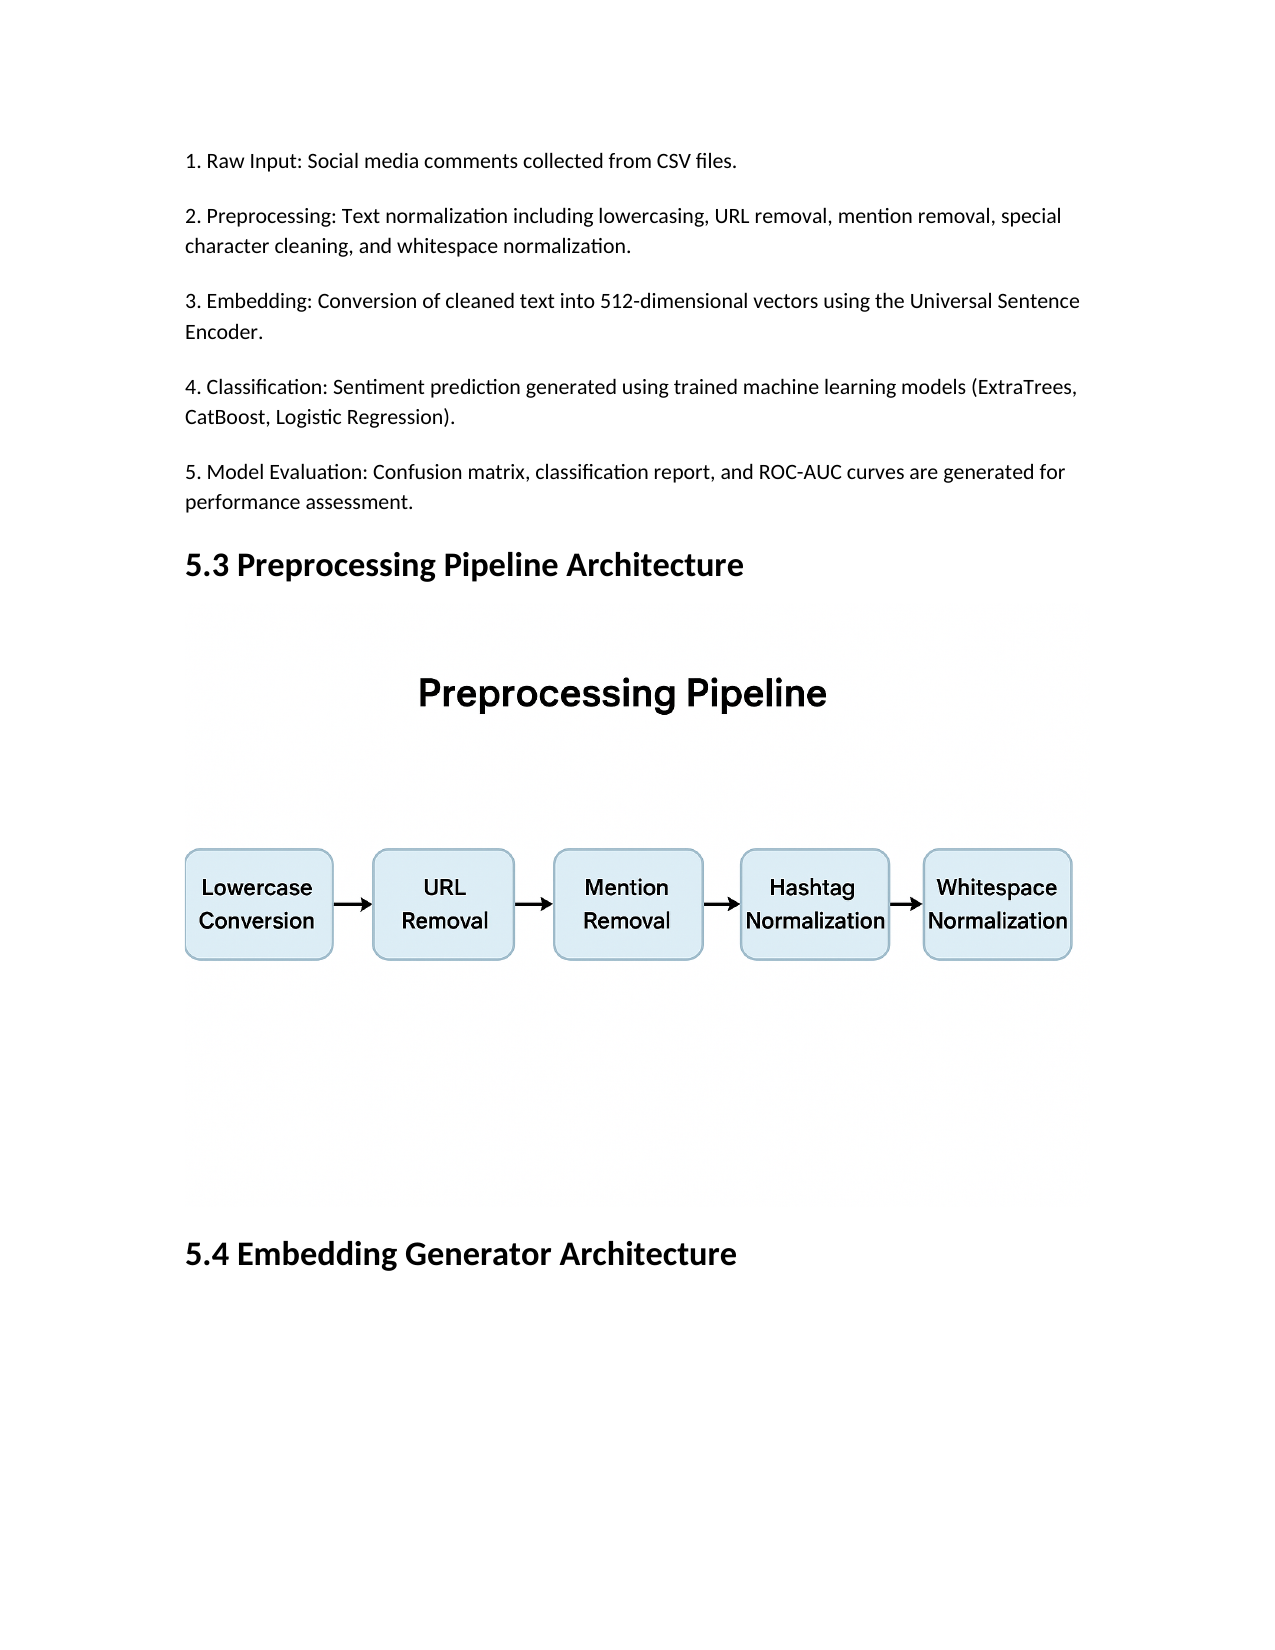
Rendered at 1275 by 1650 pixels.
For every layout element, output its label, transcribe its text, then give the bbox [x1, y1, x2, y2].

text 5.3 Preprocessing Pipeline Architecture [185, 543, 1090, 585]
text 1. Raw Input: Social media comments collected from CSV files. [185, 147, 1090, 174]
text 2. Preprocessing: Text normalization including lowercasing, URL removal, mention removal, special character cleaning, and whitespace normalization. [185, 202, 1090, 259]
text 5. Model Evaluation: Confusion matrix, classification report, and ROC-AUC curves are generated for performance assessment. [185, 458, 1090, 515]
text 4. Classification: Sentiment prediction generated using trained machine learning models (ExtraTrees, CatBoost, Logistic Regression). [185, 373, 1090, 430]
text 5.4 Embedding Generator Architecture [185, 1232, 1090, 1274]
picture [184, 603, 1090, 1207]
text 3. Embedding: Conversion of cleaned text into 512-dimensional vectors using the Universal Sentence Encoder. [185, 288, 1090, 344]
